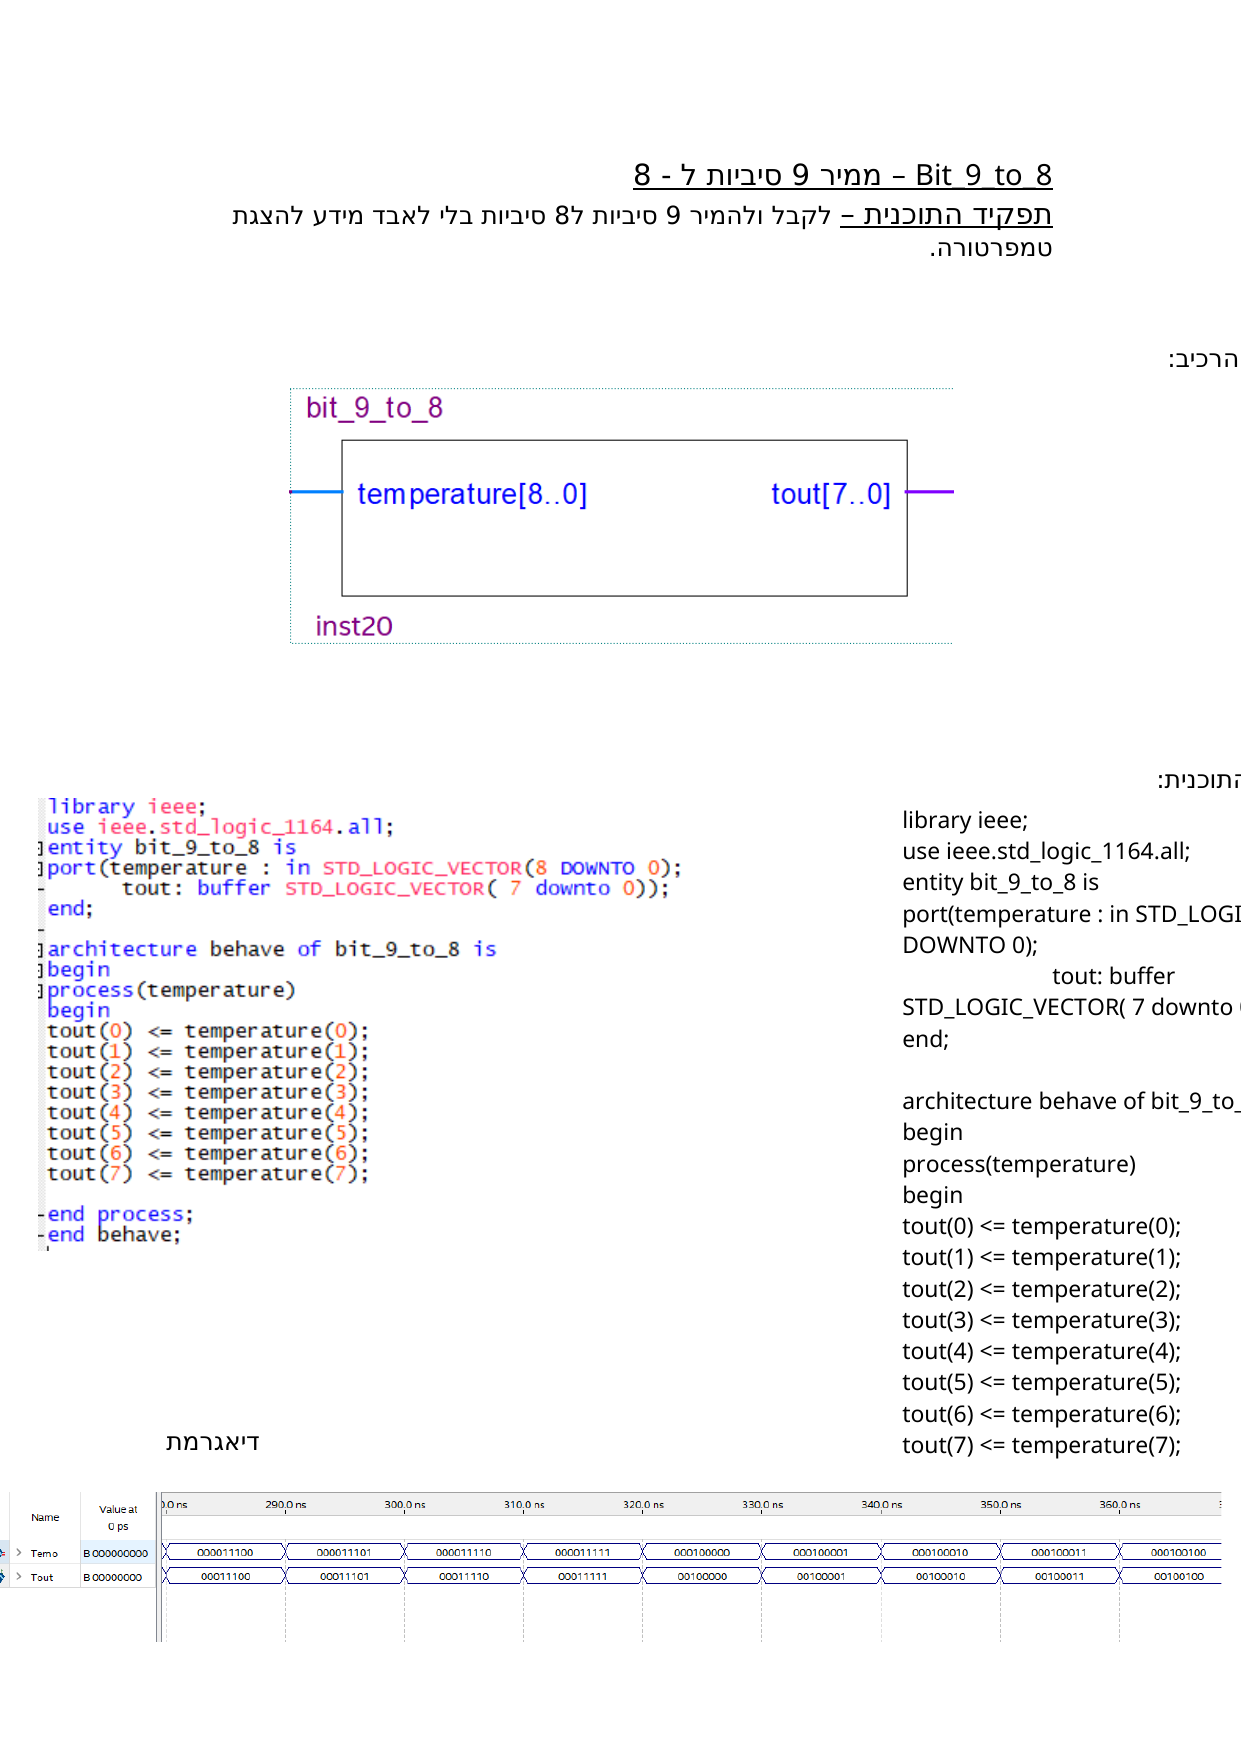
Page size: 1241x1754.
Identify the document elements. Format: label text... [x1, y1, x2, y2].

text תפקיד התוכנית – לקבל ולהמיר 9 סיביות ל8 סיביות בלי לאבד מידע להצגת טמפרטורה. [187, 197, 1053, 262]
picture [0, 1492, 1222, 1642]
picture [289, 386, 954, 644]
subtitle Bit_9_to_8 – ממיר 9 סיביות ל - 8 [187, 154, 1053, 194]
picture [38, 798, 695, 1251]
